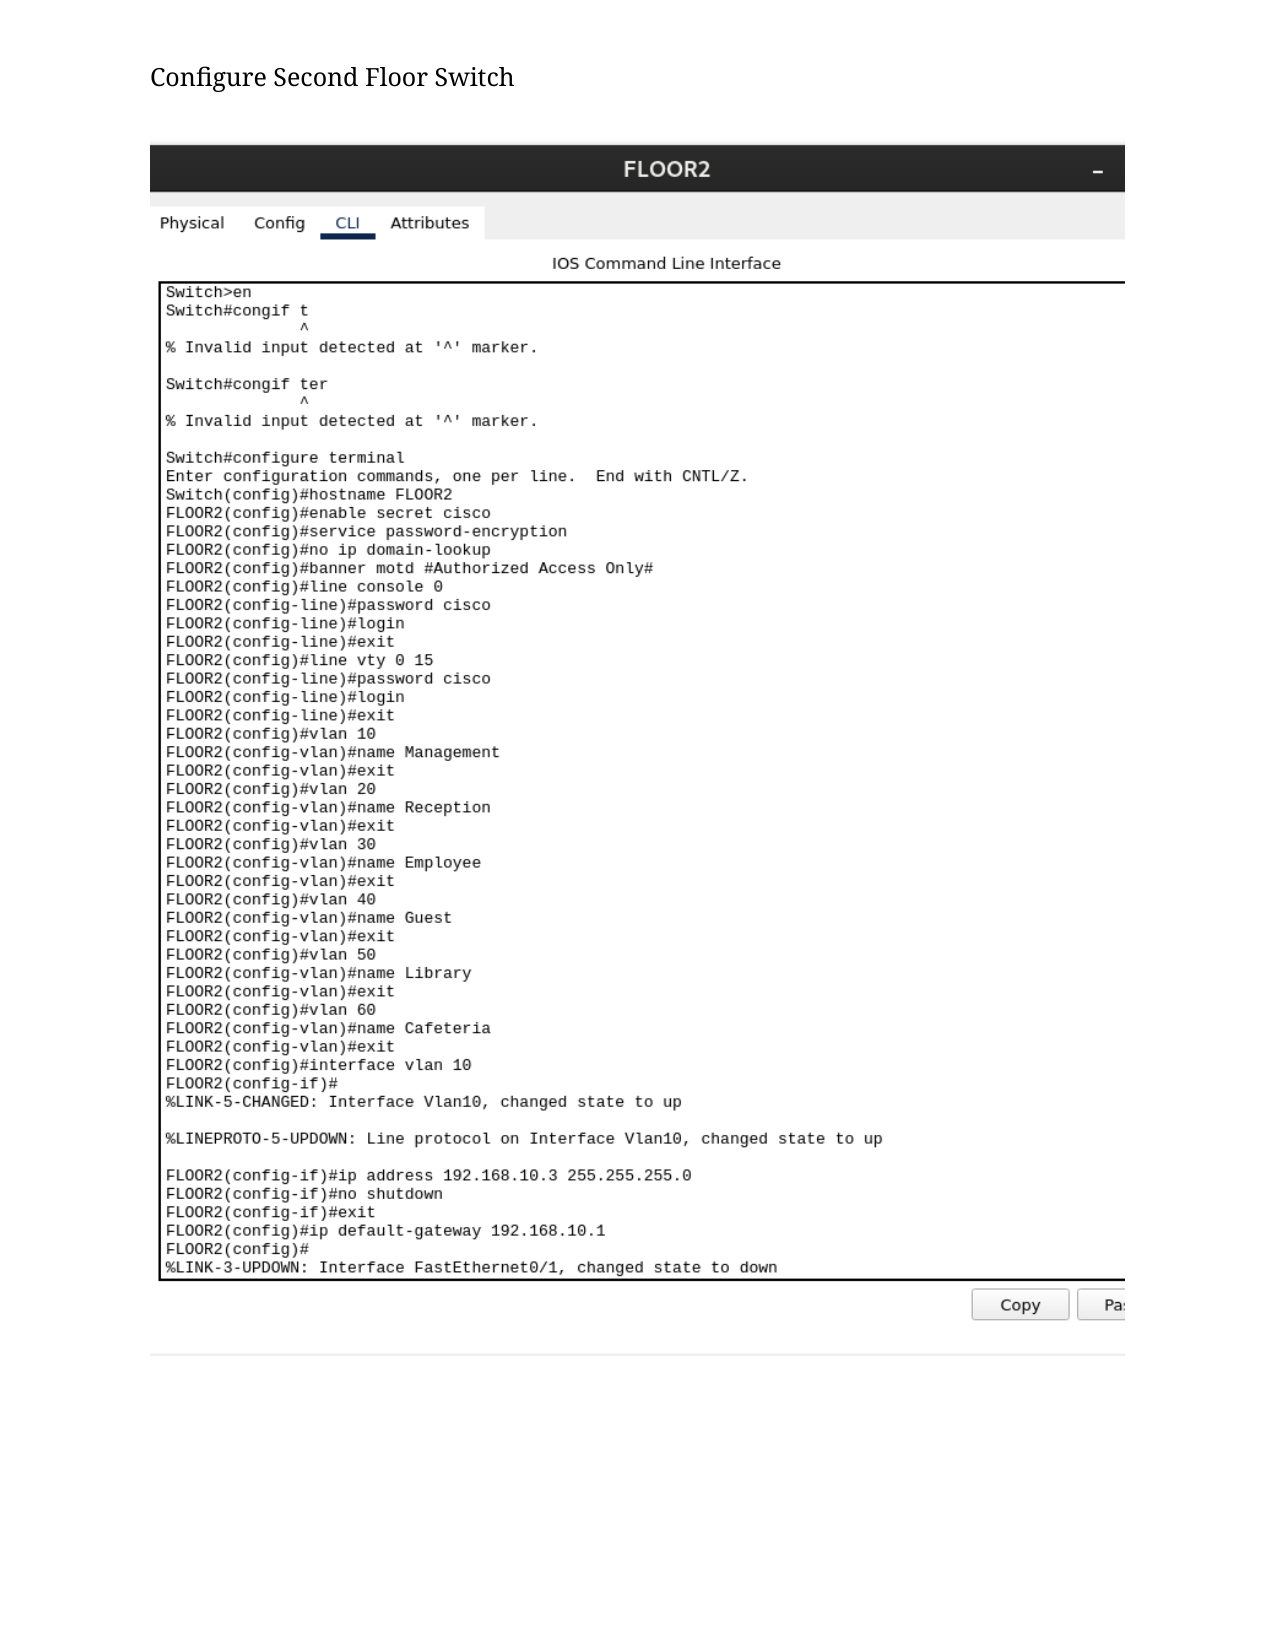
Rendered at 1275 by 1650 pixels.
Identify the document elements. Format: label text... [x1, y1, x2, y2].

picture [150, 112, 1125, 1356]
text Configure Second Floor Switch [150, 59, 1125, 93]
